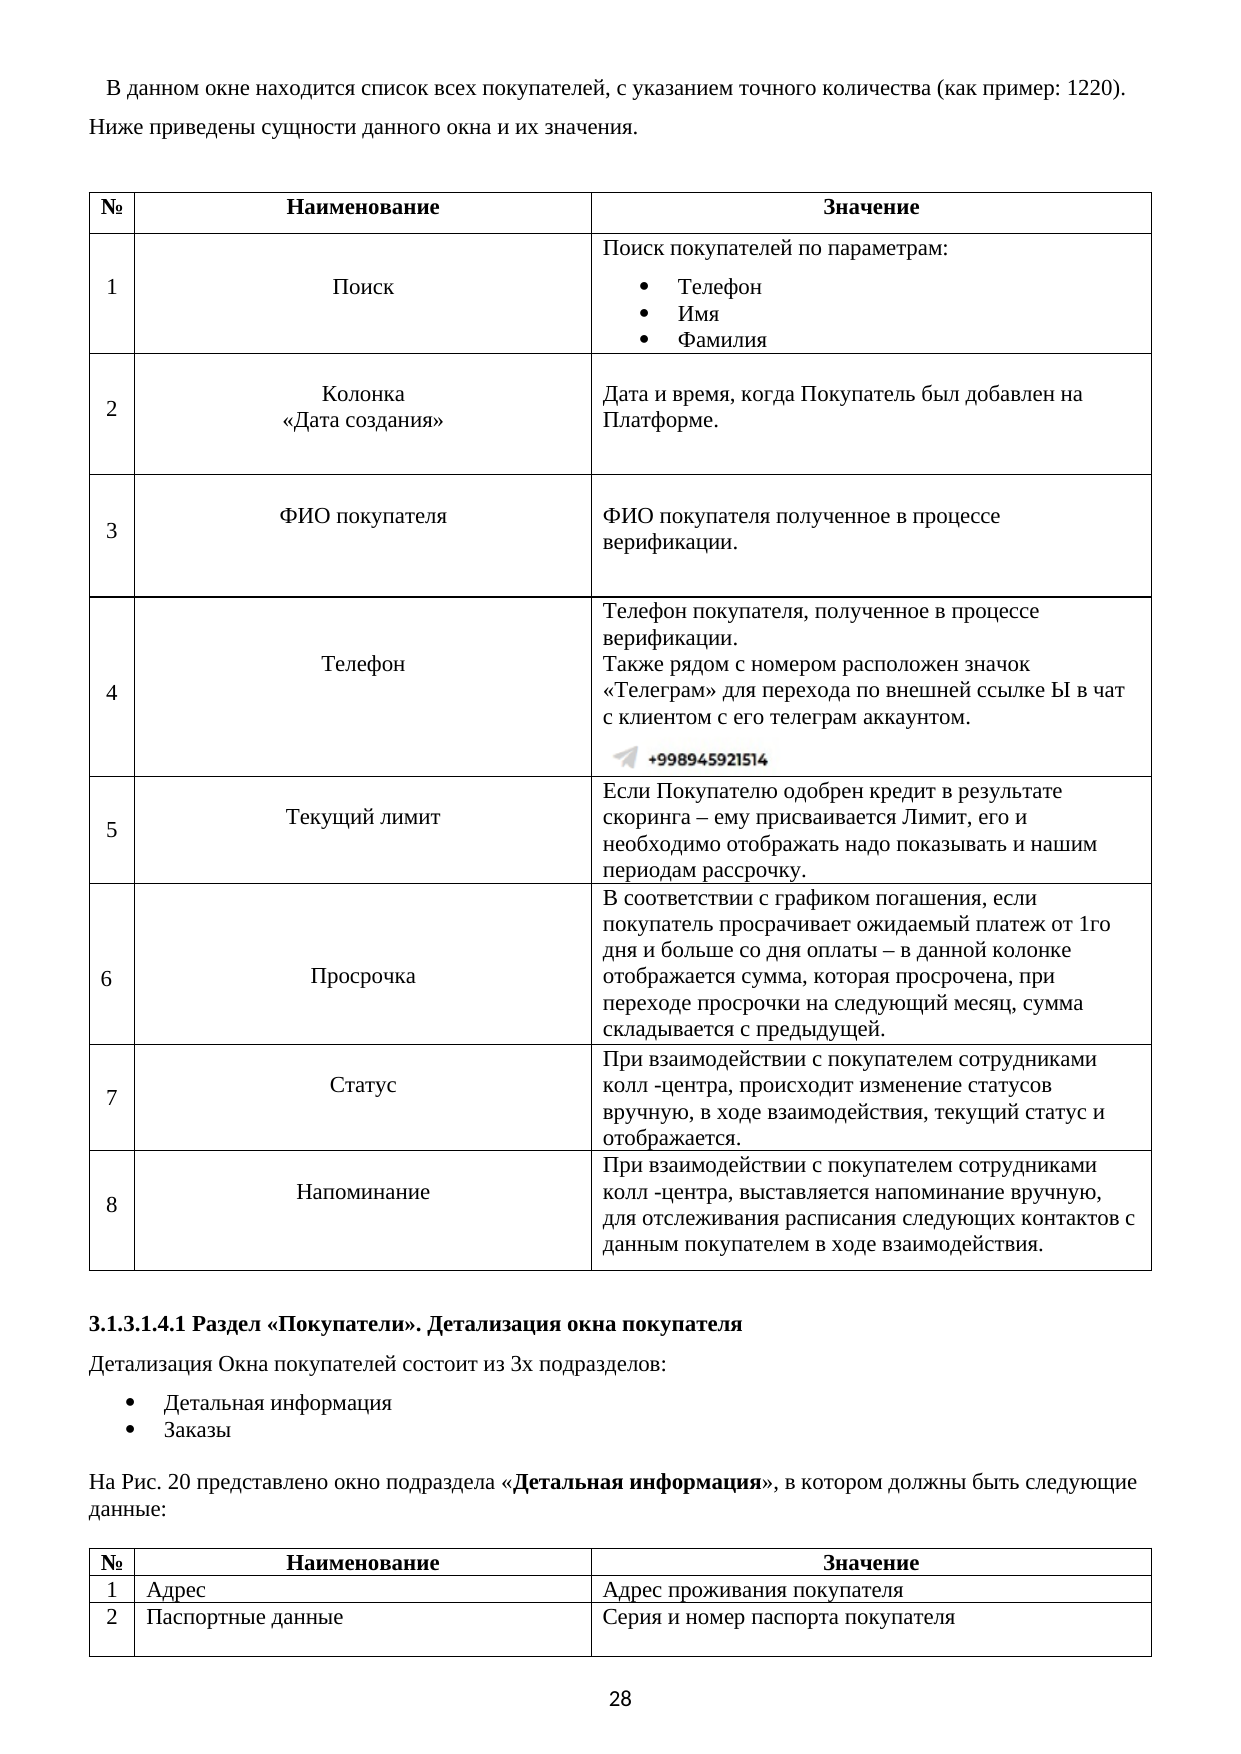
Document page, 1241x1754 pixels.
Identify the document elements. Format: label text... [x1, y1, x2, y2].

table_header Значение [592, 193, 1151, 233]
table_cell Напоминание [135, 1151, 591, 1270]
table_cell Телефон покупателя, полученное в процессе верификации. Также рядом с номером расположен значок «Телеграм» для перехода по внешней ссылке Ы в чат с клиентом с его телеграм аккаунтом. [592, 598, 1151, 776]
text На Рис. 20 представлено окно подраздела «Детальная информация», в котором должны быть следующие данные: [89, 1468, 1152, 1521]
table_cell 4 [90, 598, 134, 776]
table_cell Дата и время, когда Покупатель был добавлен на Платформе. [592, 354, 1151, 474]
table_cell 1 [90, 1576, 134, 1602]
table_cell Статус [135, 1045, 591, 1150]
list Заказы [126, 1416, 1152, 1442]
table_cell ФИО покупателя полученное в процессе верификации. [592, 475, 1151, 596]
table_cell 3 [90, 475, 134, 596]
table_cell В соответствии с графиком погашения, если покупатель просрачивает ожидаемый платеж от 1го дня и больше со дня оплаты – в данной колонке отображается сумма, которая просрочена, при переходе просрочки на следующий месяц, сумма складывается с предыдущей. [592, 884, 1151, 1044]
text 3.1.3.1.4.1 Раздел «Покупатели». Детализация окна покупателя [89, 1310, 1152, 1337]
table_cell 5 [90, 777, 134, 882]
table_cell 6 [90, 884, 134, 1044]
table_cell Поиск покупателей по параметрам: Телефон Имя Фамилия [592, 234, 1151, 352]
table_header № [90, 1549, 134, 1575]
table_cell Колонка «Дата создания» [135, 354, 591, 474]
table_cell Если Покупателю одобрен кредит в результате скоринга – ему присваивается Лимит, его и необходимо отображать надо показывать и нашим периодам рассрочку. [592, 777, 1151, 882]
text В данном окне находится список всех покупателей, с указанием точного количества (как пример: 1220). [89, 74, 1152, 100]
table_cell 7 [90, 1045, 134, 1150]
table_cell Поиск [135, 234, 591, 352]
table_cell Адрес [135, 1576, 591, 1602]
table_cell 2 [90, 354, 134, 474]
table_cell 2 [90, 1603, 134, 1656]
table_cell Паспортные данные [135, 1603, 591, 1656]
text Ниже приведены сущности данного окна и их значения. [89, 113, 1152, 140]
table_cell 1 [90, 234, 134, 352]
table_cell ФИО покупателя [135, 475, 591, 596]
table_header Наименование [135, 193, 591, 233]
table_cell Телефон [135, 598, 591, 776]
table_header Значение [592, 1549, 1151, 1575]
table_cell Просрочка [135, 884, 591, 1044]
table_header № [90, 193, 134, 233]
table_cell При взаимодействии с покупателем сотрудниками колл -центра, происходит изменение статусов вручную, в ходе взаимодействия, текущий статус и отображается. [592, 1045, 1151, 1150]
text Детализация Окна покупателей состоит из 3х подразделов: [89, 1350, 1152, 1376]
table_cell Серия и номер паспорта покупателя [592, 1603, 1151, 1656]
list Детальная информация [126, 1389, 1152, 1416]
table_cell Текущий лимит [135, 777, 591, 882]
picture [602, 729, 781, 776]
table_cell Адрес проживания покупателя [592, 1576, 1151, 1602]
table_cell При взаимодействии с покупателем сотрудниками колл -центра, выставляется напоминание вручную, для отслеживания расписания следующих контактов с данным покупателем в ходе взаимодействия. [592, 1151, 1151, 1270]
table_cell 8 [90, 1151, 134, 1270]
table_header Наименование [135, 1549, 591, 1575]
